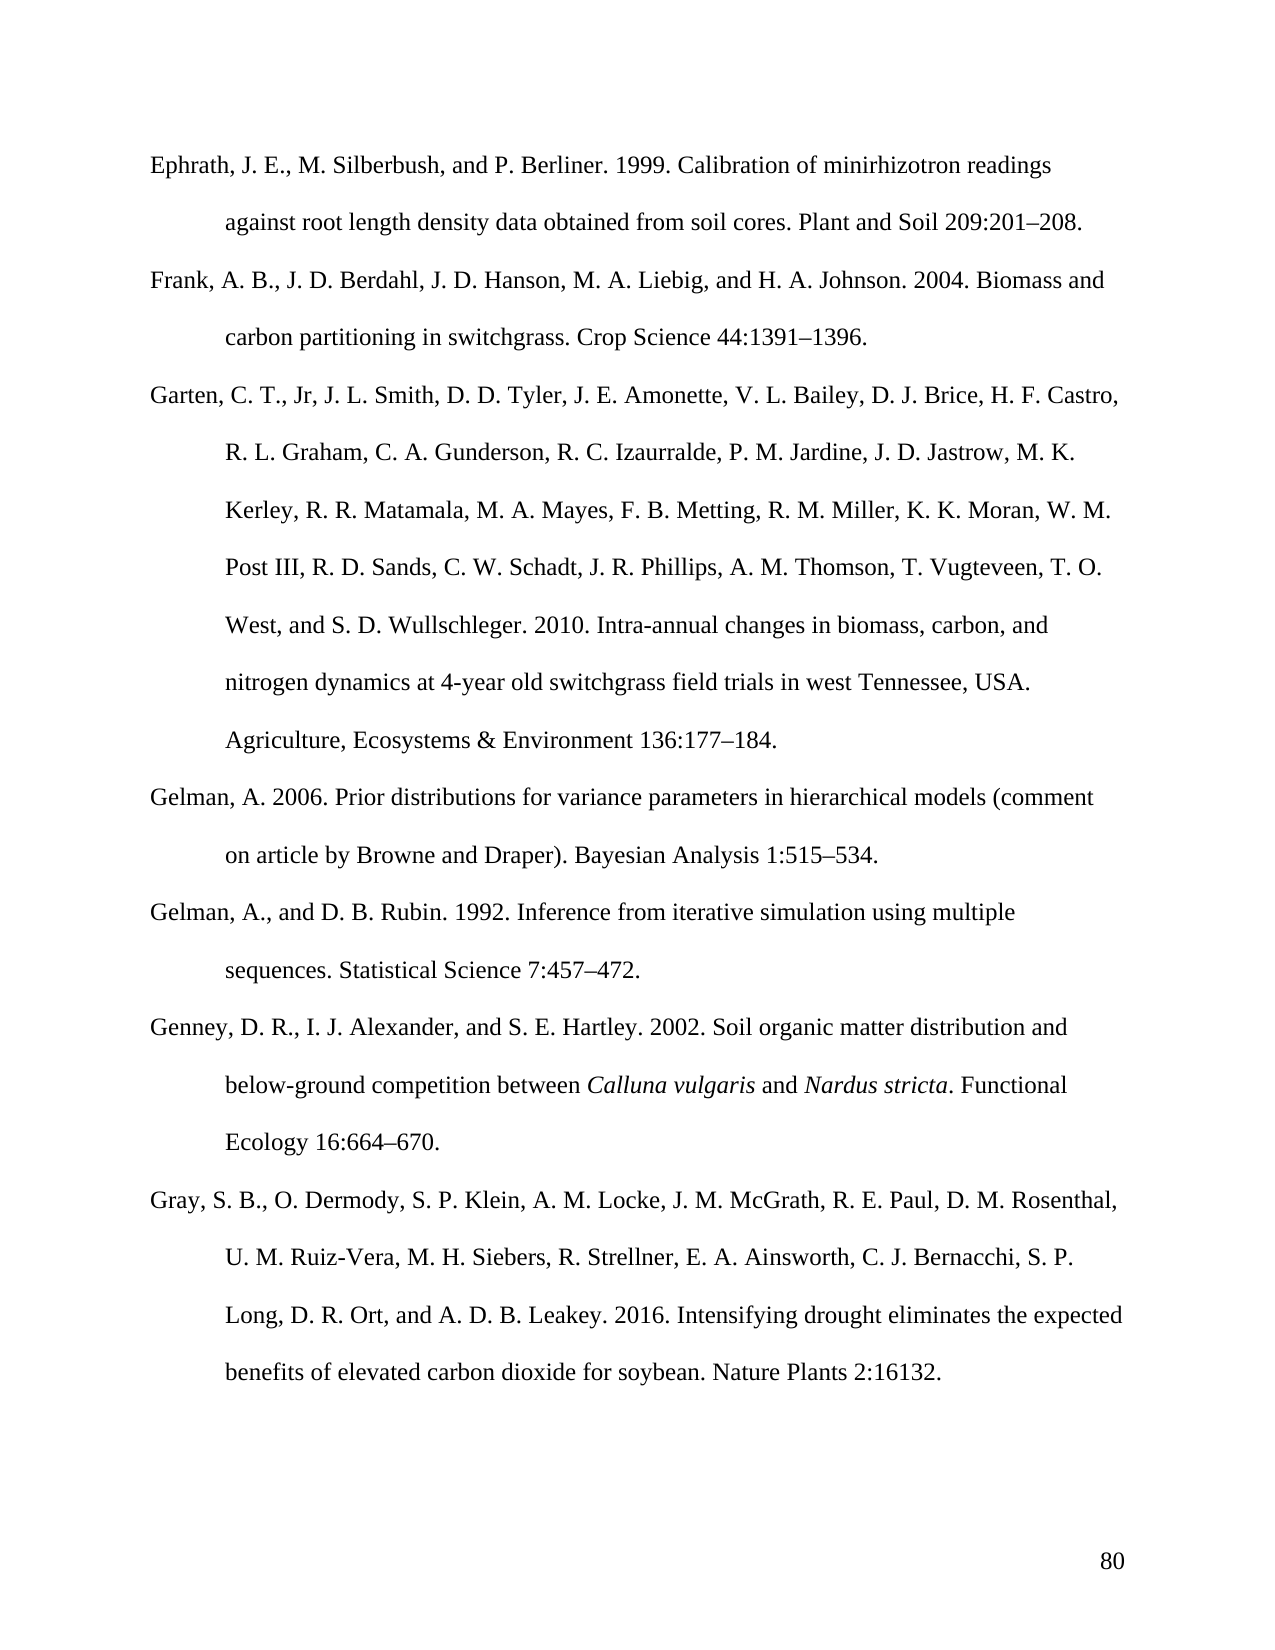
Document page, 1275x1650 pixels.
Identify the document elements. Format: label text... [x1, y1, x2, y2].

text Genney, D. R., I. J. Alexander, and S. E. Hartley. 2002. Soil organic matter distribution and below-ground competition between Calluna vulgaris and Nardus stricta. Functional Ecology 16:664–670. [150, 1012, 1125, 1156]
text Ephrath, J. E., M. Silberbush, and P. Berliner. 1999. Calibration of minirhizotron readings against root length density data obtained from soil cores. Plant and Soil 209:201–208. [150, 150, 1125, 236]
text Gelman, A., and D. B. Rubin. 1992. Inference from iterative simulation using multiple sequences. Statistical Science 7:457–472. [150, 897, 1125, 984]
text Gelman, A. 2006. Prior distributions for variance parameters in hierarchical models (comment on article by Browne and Draper). Bayesian Analysis 1:515–534. [150, 782, 1125, 869]
text Garten, C. T., Jr, J. L. Smith, D. D. Tyler, J. E. Amonette, V. L. Bailey, D. J. Brice, H. F. Castro, R. L. Graham, C. A. Gunderson, R. C. Izaurralde, P. M. Jardine, J. D. Jastrow, M. K. Kerley, R. R. Matamala, M. A. Mayes, F. B. Metting, R. M. Miller, K. K. Moran, W. M. Post III, R. D. Sands, C. W. Schadt, J. R. Phillips, A. M. Thomson, T. Vugteveen, T. O. West, and S. D. Wullschleger. 2010. Intra-annual changes in biomass, carbon, and nitrogen dynamics at 4-year old switchgrass field trials in west Tennessee, USA. Agriculture, Ecosystems & Environment 136:177–184. [150, 380, 1125, 754]
text Frank, A. B., J. D. Berdahl, J. D. Hanson, M. A. Liebig, and H. A. Johnson. 2004. Biomass and carbon partitioning in switchgrass. Crop Science 44:1391–1396. [150, 265, 1125, 351]
text Gray, S. B., O. Dermody, S. P. Klein, A. M. Locke, J. M. McGrath, R. E. Paul, D. M. Rosenthal, U. M. Ruiz-Vera, M. H. Siebers, R. Strellner, E. A. Ainsworth, C. J. Bernacchi, S. P. Long, D. R. Ort, and A. D. B. Leakey. 2016. Intensifying drought eliminates the expected benefits of elevated carbon dioxide for soybean. Nature Plants 2:16132. [150, 1185, 1125, 1386]
